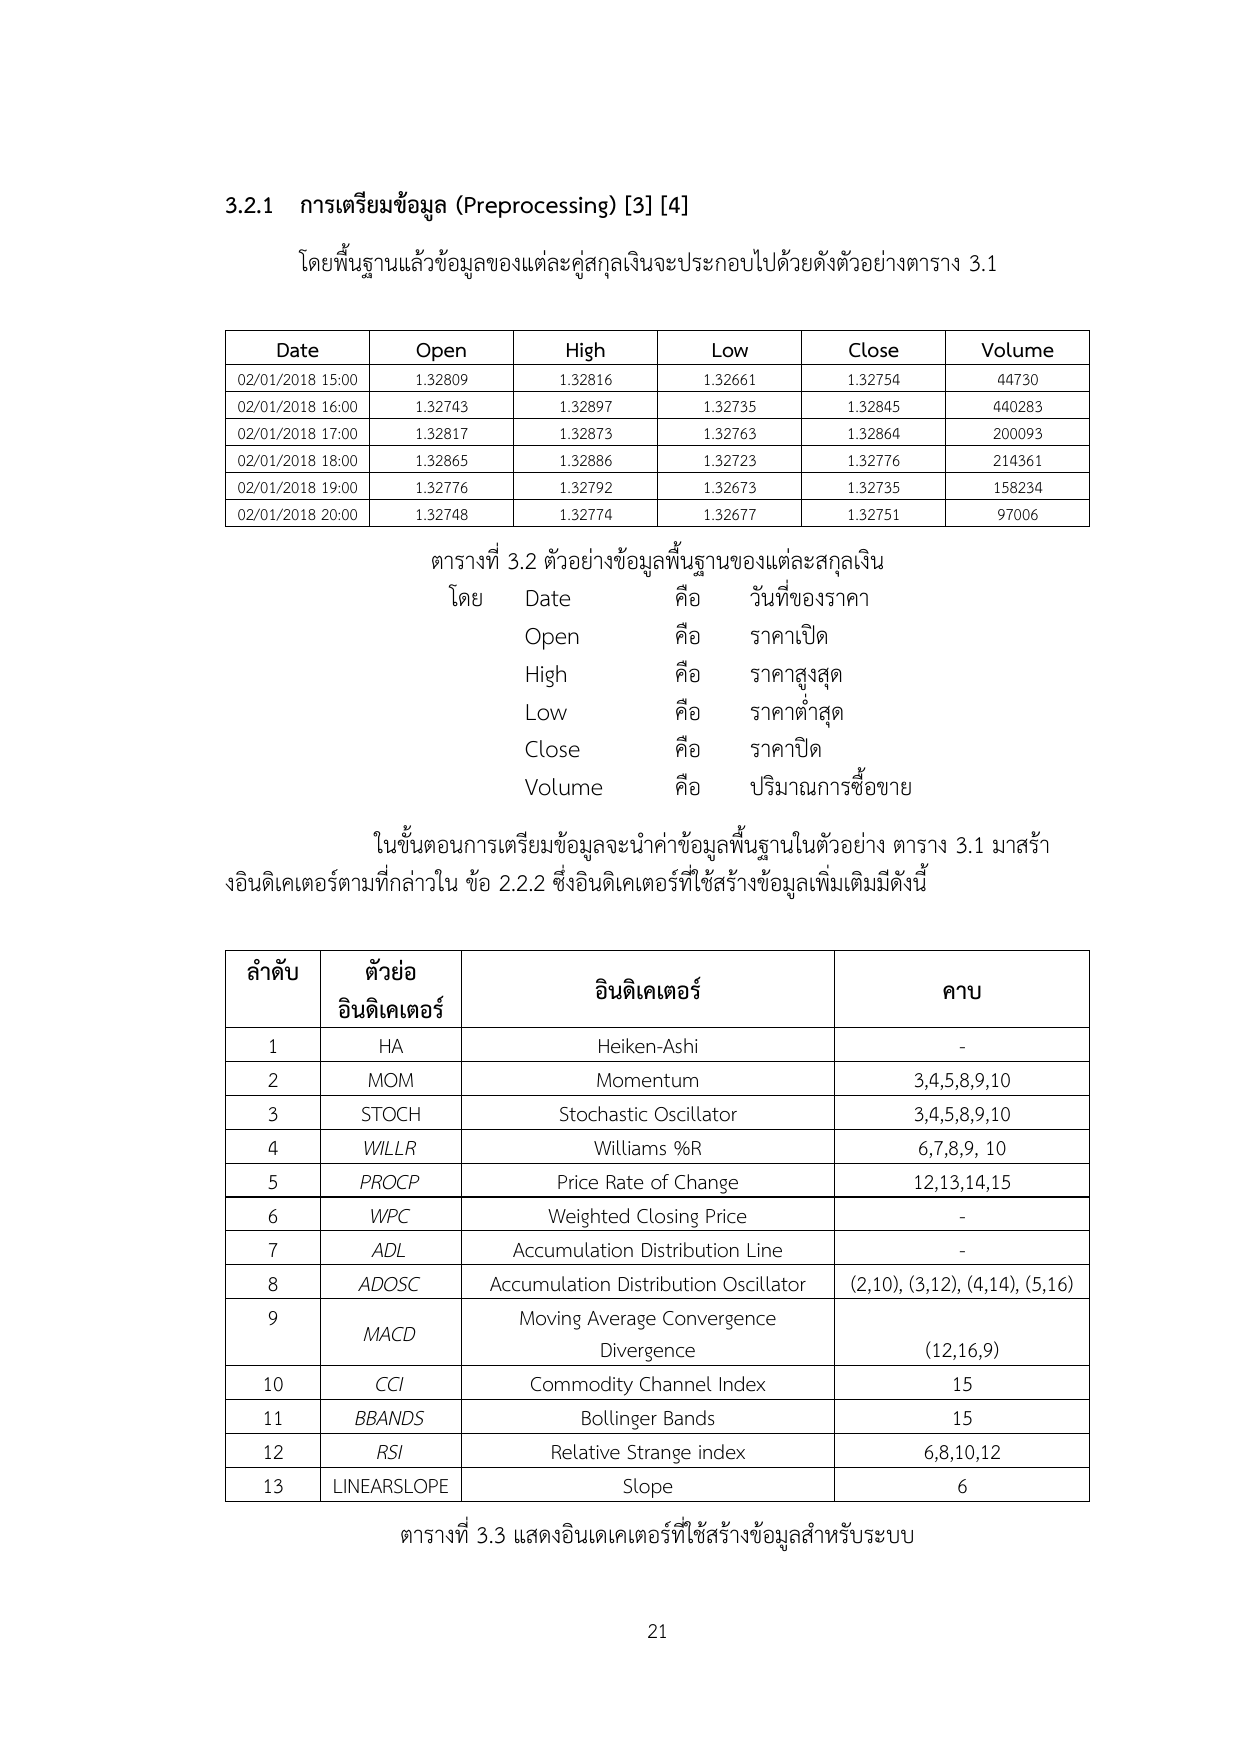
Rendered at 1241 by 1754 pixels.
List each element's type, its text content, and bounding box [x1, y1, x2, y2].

table_cell 1.32748 [370, 500, 513, 526]
table_cell MACD [321, 1299, 461, 1365]
table_cell 1.32677 [658, 500, 801, 526]
table_cell 1.32809 [370, 365, 513, 391]
subtitle การเตรียมข้อมูล (Preprocessing) [225, 184, 1090, 222]
table_cell 1.32763 [658, 419, 801, 445]
table_header อินดิเคเตอร์ [462, 951, 834, 1027]
text Open คือ ราคาเปิด [375, 615, 1090, 653]
text Volume คือ ปริมาณการซื้อขาย [375, 766, 1090, 804]
table_cell 15 [835, 1400, 1089, 1433]
table_cell 1.32735 [658, 392, 801, 418]
table_cell 214361 [946, 446, 1089, 472]
table_cell 02/01/2018 17:00 [226, 419, 369, 445]
table_cell 1.32661 [658, 365, 801, 391]
table_cell 02/01/2018 20:00 [226, 500, 369, 526]
table_header ลำดับ [226, 951, 320, 1027]
table_cell (2,10), (3,12), (4,14), (5,16) [835, 1265, 1089, 1298]
table_cell 1.32774 [514, 500, 657, 526]
table_cell Momentum [462, 1062, 834, 1094]
table_cell 97006 [946, 500, 1089, 526]
table_cell 6 [835, 1468, 1089, 1501]
table_cell 3,4,5,8,9,10 [835, 1096, 1089, 1128]
table_cell Heiken-Ashi [462, 1028, 834, 1061]
table_cell 13 [226, 1468, 320, 1501]
table_header Open [370, 331, 513, 364]
table_cell 6,7,8,9, 10 [835, 1130, 1089, 1162]
text Close คือ ราคาปิด [375, 728, 1090, 766]
table_cell 10 [226, 1366, 320, 1399]
table_cell 1 [226, 1028, 320, 1061]
table_cell 12,13,14,15 [835, 1164, 1089, 1196]
table_cell 1.32776 [802, 446, 945, 472]
table_cell 1.32865 [370, 446, 513, 472]
table_cell Commodity Channel Index [462, 1366, 834, 1399]
text ในขั้นตอนการเตรียมข้อมูลจะนำค่าข้อมูลพื้นฐานในตัวอย่าง ตาราง 3.1 มาสร้างอินดิเคเตอร์ตามที่กล่าวใน ข้อ 2.2.2 ซึ่งอินดิเคเตอร์ที่ใช้สร้างข้อมูลเพิ่มเติมมีดังนี้ [225, 824, 1090, 900]
text โดยพื้นฐานแล้วข้อมูลของแต่ละคู่สกุลเงินจะประกอบไปด้วยดังตัวอย่างตาราง 3.1 [225, 242, 1090, 280]
table_header คาบ [835, 951, 1089, 1027]
table_cell Weighted Closing Price [462, 1198, 834, 1230]
table_cell - [835, 1198, 1089, 1230]
table_cell 1.32873 [514, 419, 657, 445]
text High คือ ราคาสูงสุด [375, 653, 1090, 691]
table_header Volume [946, 331, 1089, 364]
table_cell 1.32845 [802, 392, 945, 418]
text Low คือ ราคาต่ำสุด [375, 691, 1090, 728]
text โดย Date คือ วันที่ของราคา [375, 577, 1090, 615]
table_header ตัวย่อ อินดิเคเตอร์ [321, 951, 461, 1027]
table_header Low [658, 331, 801, 364]
table_cell 200093 [946, 419, 1089, 445]
table_header High [514, 331, 657, 364]
table_header Date [226, 331, 369, 364]
table_cell 6,8,10,12 [835, 1434, 1089, 1467]
table_cell 1.32751 [802, 500, 945, 526]
table_cell 1.32886 [514, 446, 657, 472]
table_cell 1.32673 [658, 473, 801, 499]
table_cell Williams %R [462, 1130, 834, 1162]
table_cell 1.32792 [514, 473, 657, 499]
table_cell 1.32816 [514, 365, 657, 391]
table_cell 1.32776 [370, 473, 513, 499]
table_cell 44730 [946, 365, 1089, 391]
table_cell 1.32897 [514, 392, 657, 418]
table_cell 11 [226, 1400, 320, 1433]
table_cell MOM [321, 1062, 461, 1094]
table_cell LINEARSLOPE [321, 1468, 461, 1501]
table_header Close [802, 331, 945, 364]
table_cell 02/01/2018 16:00 [226, 392, 369, 418]
table_cell 1.32743 [370, 392, 513, 418]
table_cell 15 [835, 1366, 1089, 1399]
table_cell Relative Strange index [462, 1434, 834, 1467]
table_cell Accumulation Distribution Oscillator [462, 1265, 834, 1298]
table_cell Stochastic Oscillator [462, 1096, 834, 1128]
table_cell Slope [462, 1468, 834, 1501]
table_cell 6 [226, 1198, 320, 1230]
table_cell 7 [226, 1231, 320, 1264]
table_cell 9 [226, 1299, 320, 1365]
table_cell 3,4,5,8,9,10 [835, 1062, 1089, 1094]
table_cell 02/01/2018 15:00 [226, 365, 369, 391]
table_cell 02/01/2018 19:00 [226, 473, 369, 499]
table_cell 12 [226, 1434, 320, 1467]
table_cell 3 [226, 1096, 320, 1128]
table_cell 2 [226, 1062, 320, 1094]
table_cell Moving Average Convergence Divergence [462, 1299, 834, 1365]
table_cell 5 [226, 1164, 320, 1196]
table_cell 440283 [946, 392, 1089, 418]
table_cell (12,16,9) [835, 1299, 1089, 1365]
table_cell 1.32723 [658, 446, 801, 472]
table_cell 1.32754 [802, 365, 945, 391]
table_cell Accumulation Distribution Line [462, 1231, 834, 1264]
table_cell 1.32864 [802, 419, 945, 445]
table_cell 8 [226, 1265, 320, 1298]
table_cell 1.32735 [802, 473, 945, 499]
table_cell 4 [226, 1130, 320, 1162]
table_cell STOCH [321, 1096, 461, 1128]
table_cell - [835, 1028, 1089, 1061]
table_cell - [835, 1231, 1089, 1264]
table_cell 158234 [946, 473, 1089, 499]
table_cell Bollinger Bands [462, 1400, 834, 1433]
table_cell 1.32817 [370, 419, 513, 445]
table_cell Price Rate of Change [462, 1164, 834, 1196]
table_cell HA [321, 1028, 461, 1061]
table_cell 02/01/2018 18:00 [226, 446, 369, 472]
